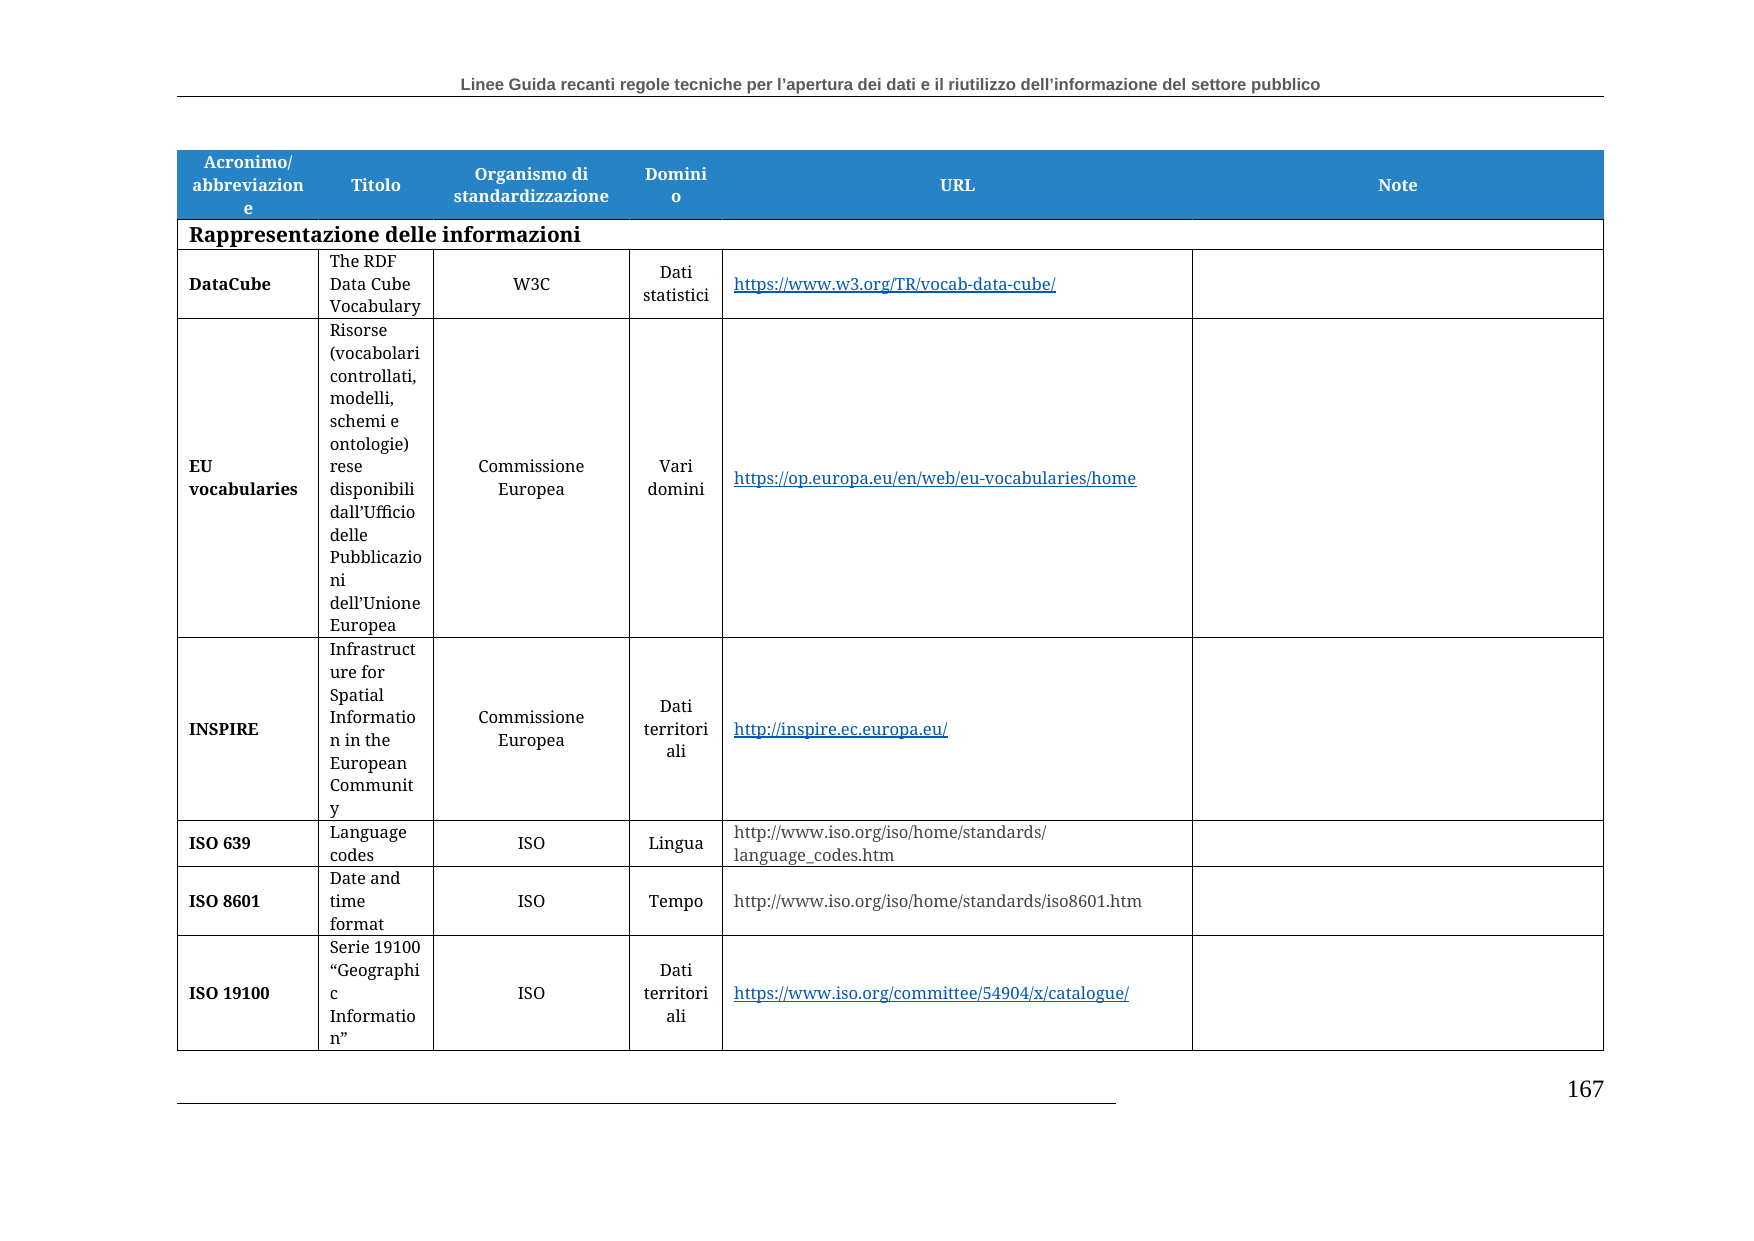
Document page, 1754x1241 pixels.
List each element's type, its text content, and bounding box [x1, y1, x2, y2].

table_cell Dati statistici [630, 250, 722, 318]
table_cell Date and time format [319, 867, 433, 935]
table_header Titolo [319, 151, 433, 219]
table_cell Dati territoriali [630, 638, 722, 819]
table_cell https://www.iso.org/committee/54904/x/catalogue/ [723, 936, 1192, 1050]
table_cell [1193, 867, 1603, 935]
table_header Dominio [630, 151, 722, 219]
table_cell Vari domini [630, 319, 722, 637]
table_cell Language codes [319, 821, 433, 866]
table_cell [1193, 250, 1603, 318]
table_cell ISO 19100 [178, 936, 318, 1050]
table_cell Tempo [630, 867, 722, 935]
table_cell http://www.iso.org/iso/home/standards/iso8601.htm [723, 867, 1192, 935]
table_cell [1193, 821, 1603, 866]
table_cell http://www.iso.org/iso/home/standards/language_codes.htm [723, 821, 1192, 866]
table_cell https://op.europa.eu/en/web/eu-vocabularies/home [723, 319, 1192, 637]
table_cell EU vocabularies [178, 319, 318, 637]
table_header Note [1193, 151, 1603, 219]
table_cell https://www.w3.org/TR/vocab-data-cube/ [723, 250, 1192, 318]
table_header URL [723, 151, 1192, 219]
table_cell W3C [434, 250, 629, 318]
table_cell Rappresentazione delle informazioni [178, 220, 1603, 249]
table_cell INSPIRE [178, 638, 318, 819]
table_cell Dati territoriali [630, 936, 722, 1050]
table_cell ISO [434, 867, 629, 935]
table_cell Risorse (vocabolari controllati, modelli, schemi e ontologie) rese disponibili dall’Ufficio delle Pubblicazioni dell’Unione Europea [319, 319, 433, 637]
table_cell http://inspire.ec.europa.eu/ [723, 638, 1192, 819]
table_header Acronimo/ abbreviazione [178, 151, 318, 219]
table_cell [1193, 638, 1603, 819]
table_cell Infrastructure for Spatial Information in the European Community [319, 638, 433, 819]
table_cell ISO [434, 821, 629, 866]
table_cell DataCube [178, 250, 318, 318]
table_cell ISO [434, 936, 629, 1050]
table_cell [1193, 936, 1603, 1050]
table_cell [1193, 319, 1603, 637]
table_cell Commissione Europea [434, 638, 629, 819]
table_cell The RDF Data Cube Vocabulary [319, 250, 433, 318]
table_cell ISO 639 [178, 821, 318, 866]
table_cell Commissione Europea [434, 319, 629, 637]
table_header Organismo di standardizzazione [434, 151, 629, 219]
table_cell Lingua [630, 821, 722, 866]
table_cell ISO 8601 [178, 867, 318, 935]
table_cell Serie 19100 “Geographic Information” [319, 936, 433, 1050]
